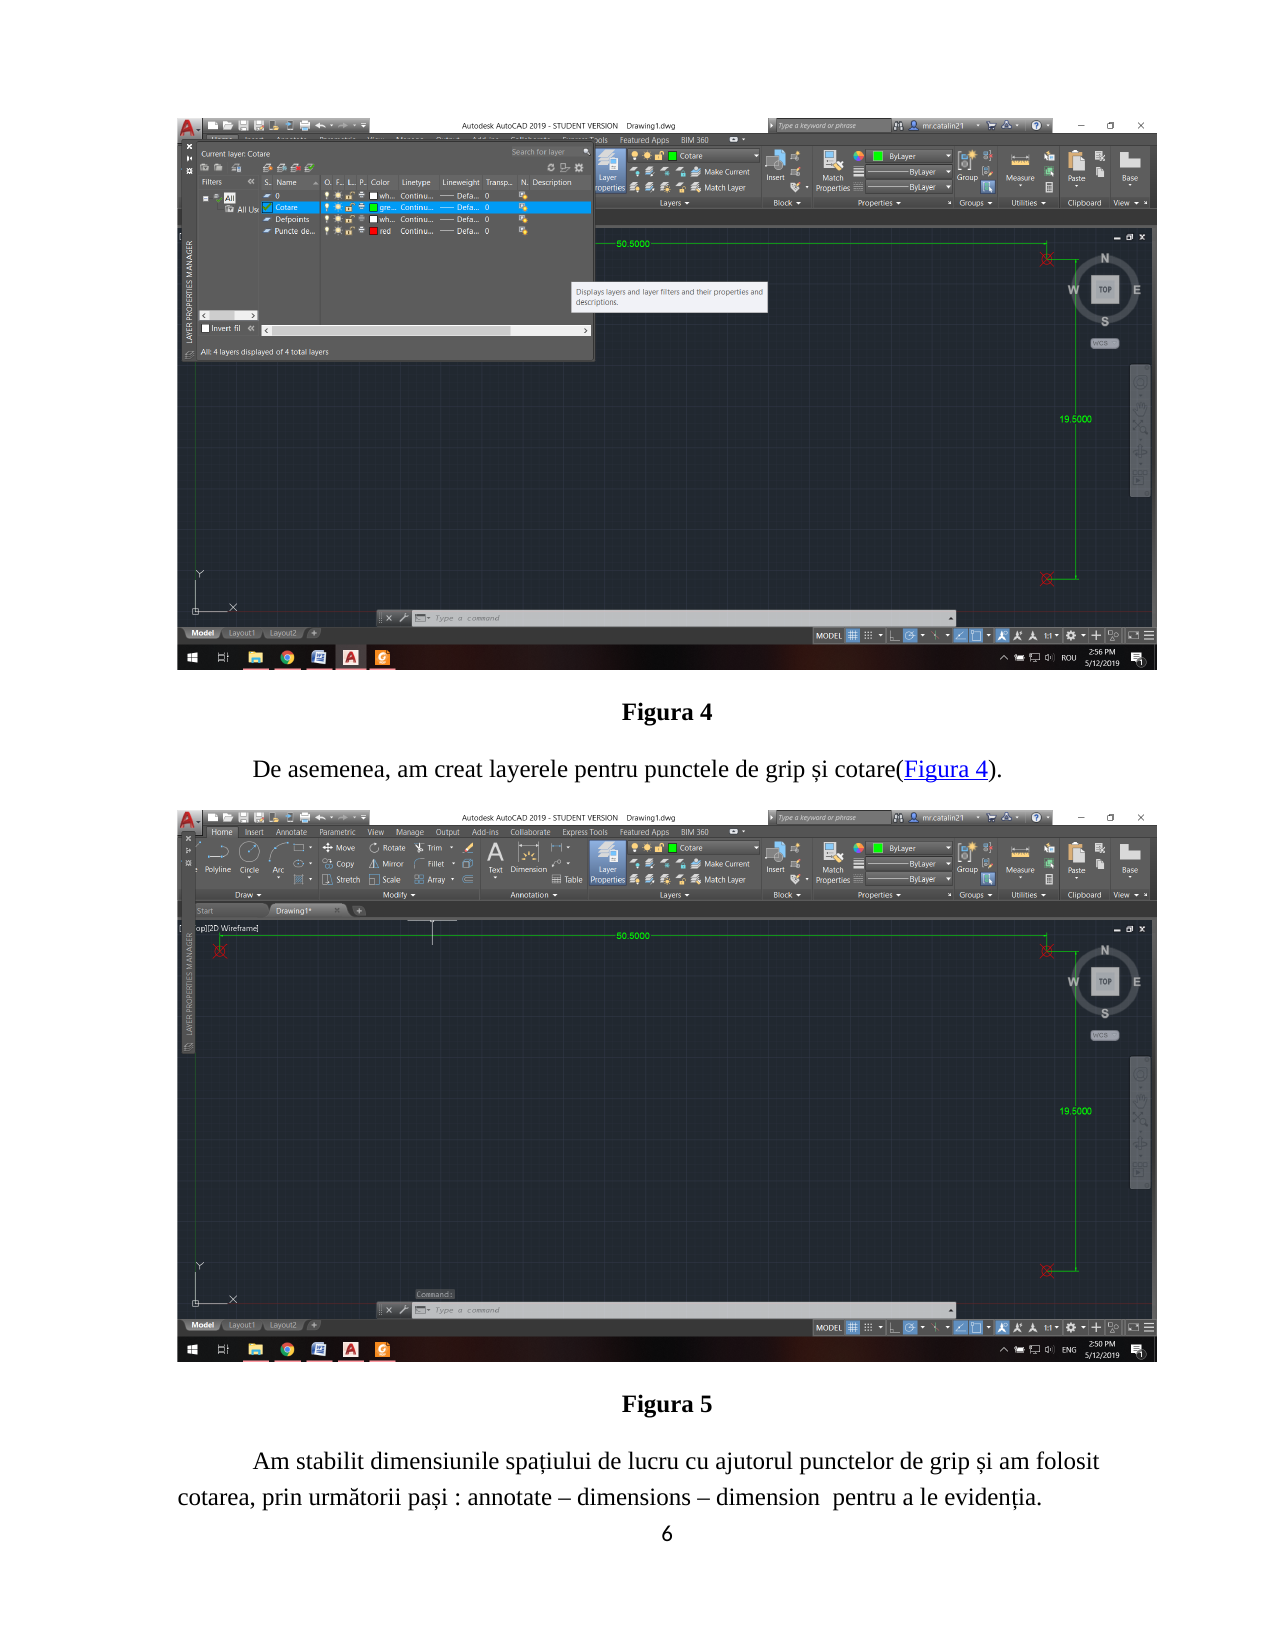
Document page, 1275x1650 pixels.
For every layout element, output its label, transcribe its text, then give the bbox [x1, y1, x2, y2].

text Figura 4 [177, 697, 1157, 726]
picture [177, 118, 1157, 670]
text Am stabilit dimensiunile spațiului de lucru cu ajutorul punctelor de grip și am folosit cotarea, prin următorii pași : annotate – dimensions – dimension pentru a le evidenția. [177, 1446, 1157, 1511]
text De asemenea, am creat layerele pentru punctele de grip și cotare(Figura 4). [177, 754, 1157, 783]
text Figura 5 [177, 1389, 1157, 1418]
picture [177, 810, 1157, 1362]
